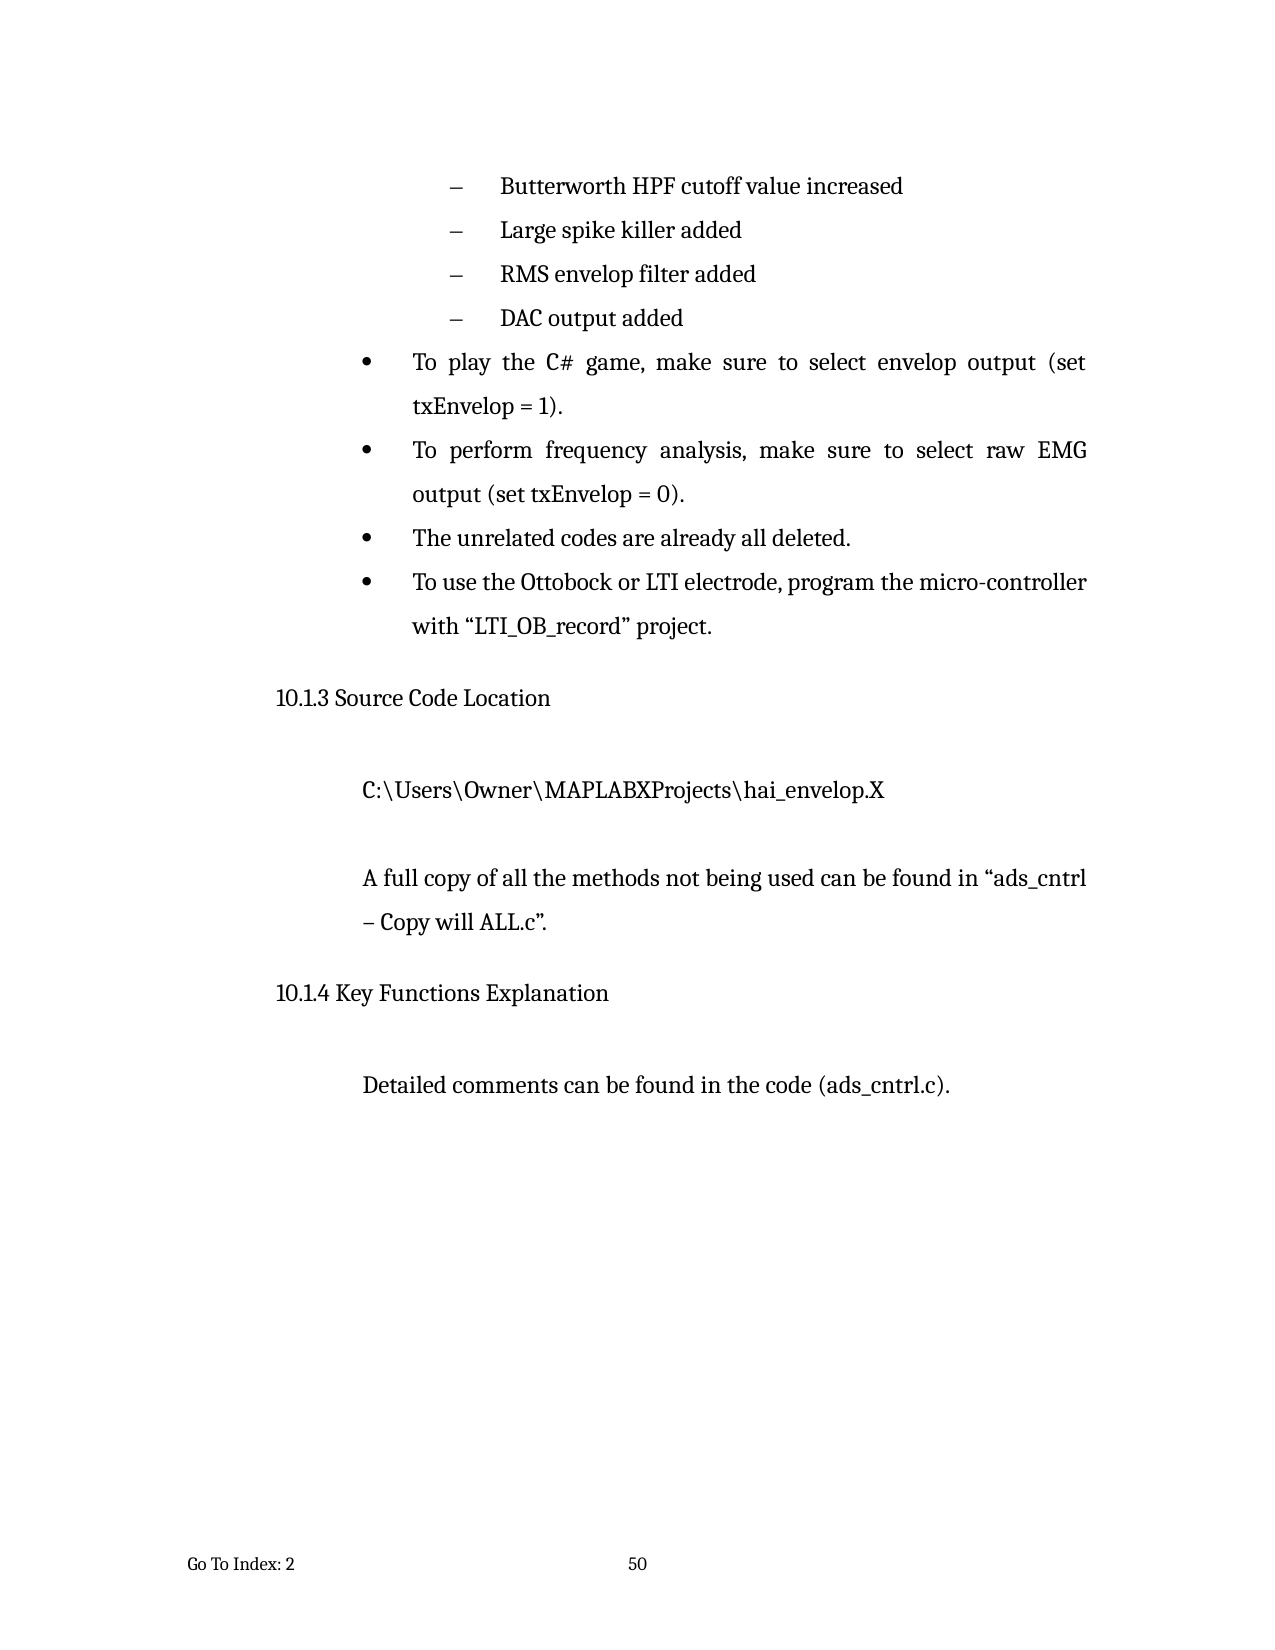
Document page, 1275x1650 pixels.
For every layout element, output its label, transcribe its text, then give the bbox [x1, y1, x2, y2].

list RMS envelop filter added [450, 252, 1087, 296]
list Butterworth HPF cutoff value increased [450, 164, 1087, 208]
list To perform frequency analysis, make sure to select raw EMG output (set txEnvelop = 0). [362, 428, 1087, 517]
text Detailed comments can be found in the code (ads_cntrl.c). [362, 1063, 1087, 1107]
list To use the Ottobock or LTI electrode, program the micro-controller with “LTI_OB_record” project. [362, 561, 1087, 649]
subtitle Key Functions Explanation [276, 971, 1087, 1015]
list Large spike killer added [450, 208, 1087, 252]
text A full copy of all the methods not being used can be found in “ads_cntrl – Copy will ALL.c”. [362, 856, 1087, 944]
subtitle Source Code Location [276, 676, 1087, 720]
list DAC output added [450, 296, 1087, 340]
list To play the C# game, make sure to select envelop output (set txEnvelop = 1). [362, 340, 1087, 428]
text C:\Users\Owner\MAPLABXProjects\hai_envelop.X [362, 768, 1087, 812]
list The unrelated codes are already all deleted. [362, 517, 1087, 561]
